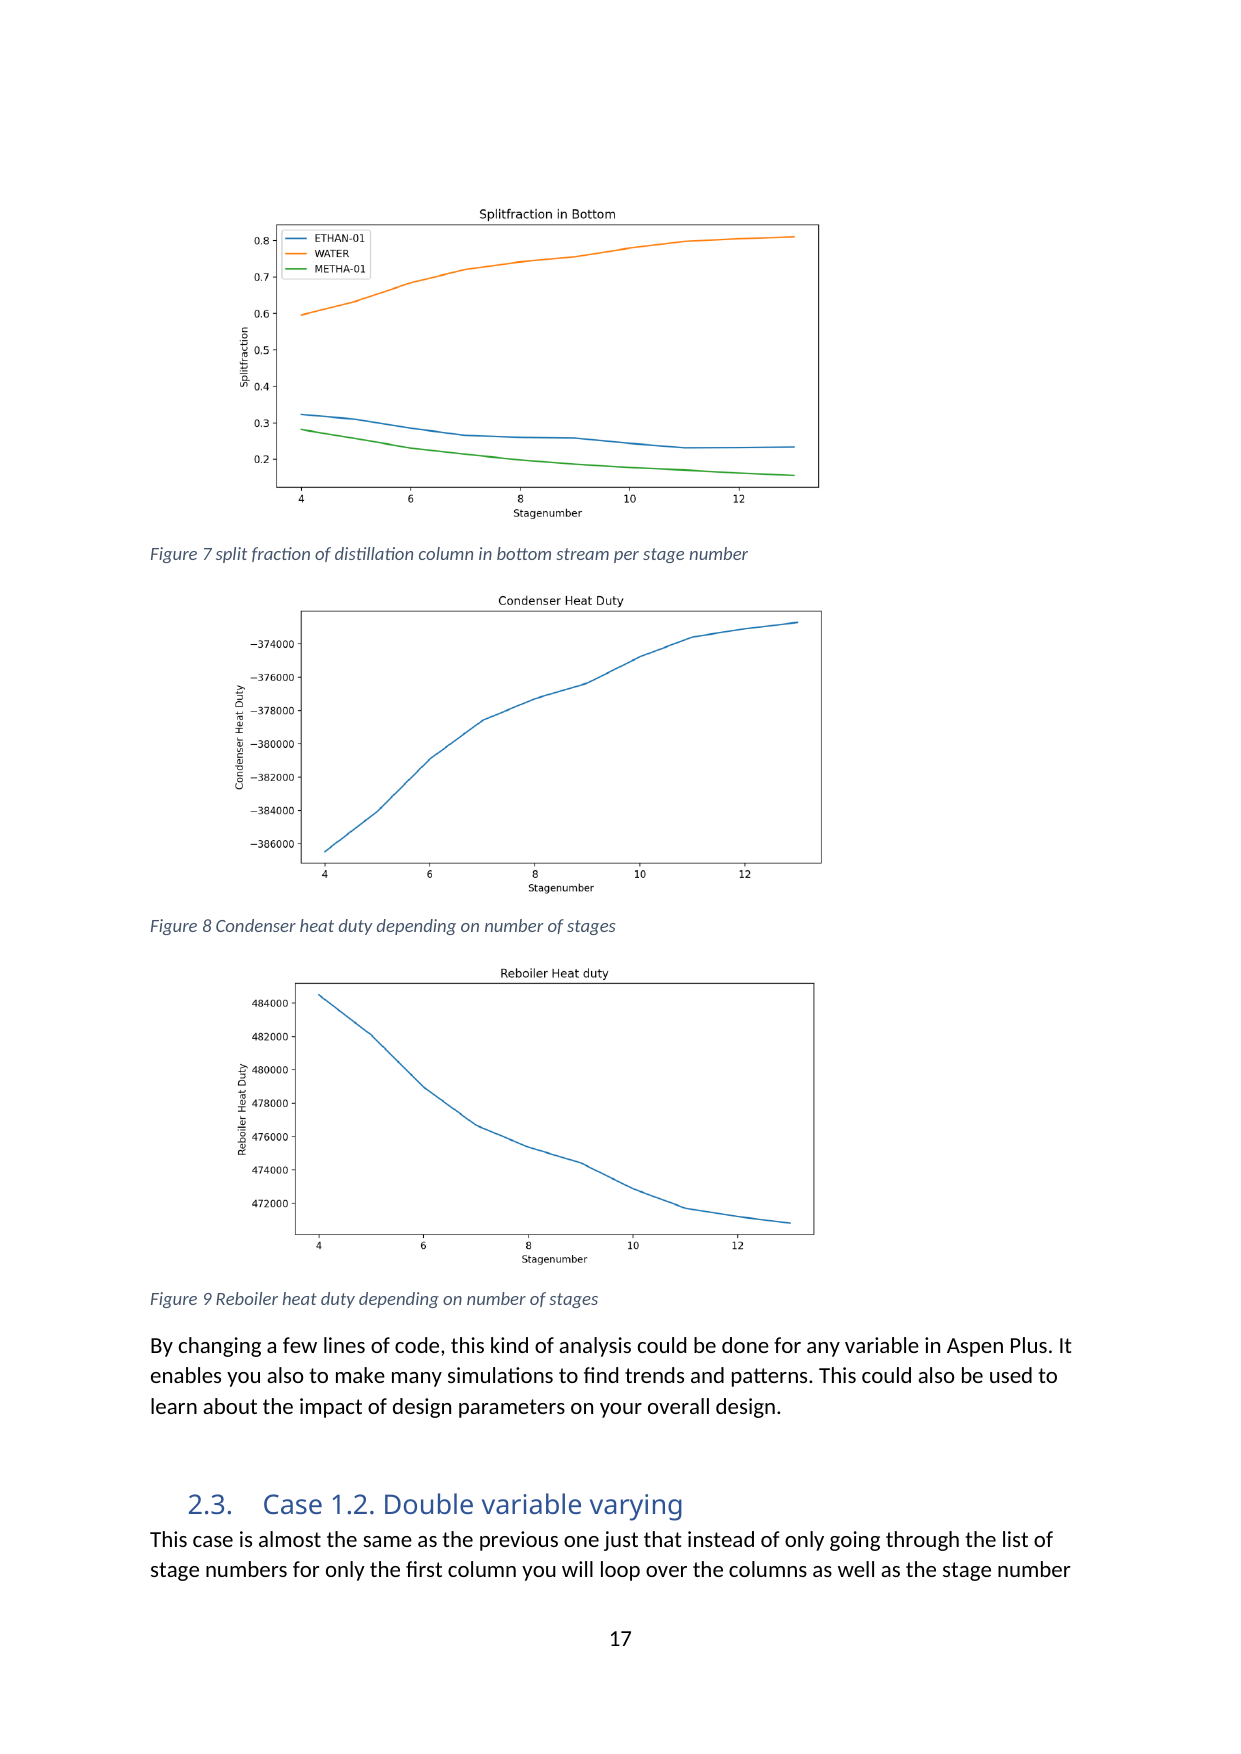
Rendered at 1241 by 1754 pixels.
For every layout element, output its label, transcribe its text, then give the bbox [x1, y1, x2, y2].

text By changing a few lines of code, this kind of analysis could be done for any variable in Aspen Plus. It enables you also to make many simulations to find trends and patterns. This could also be used to learn about the impact of design parameters on your overall design. [150, 1331, 1090, 1420]
subtitle Case 1.2. Double variable varying [187, 1486, 1090, 1522]
text Figure 7 split fraction of distillation column in bottom stream per stage number [150, 542, 1090, 564]
picture [225, 585, 845, 896]
text Figure 8 Condenser heat duty depending on number of stages [150, 914, 1090, 937]
picture [225, 196, 843, 523]
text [150, 1525, 1090, 1583]
picture [225, 957, 827, 1269]
text Figure 9 Reboiler heat duty depending on number of stages [150, 1288, 1090, 1311]
